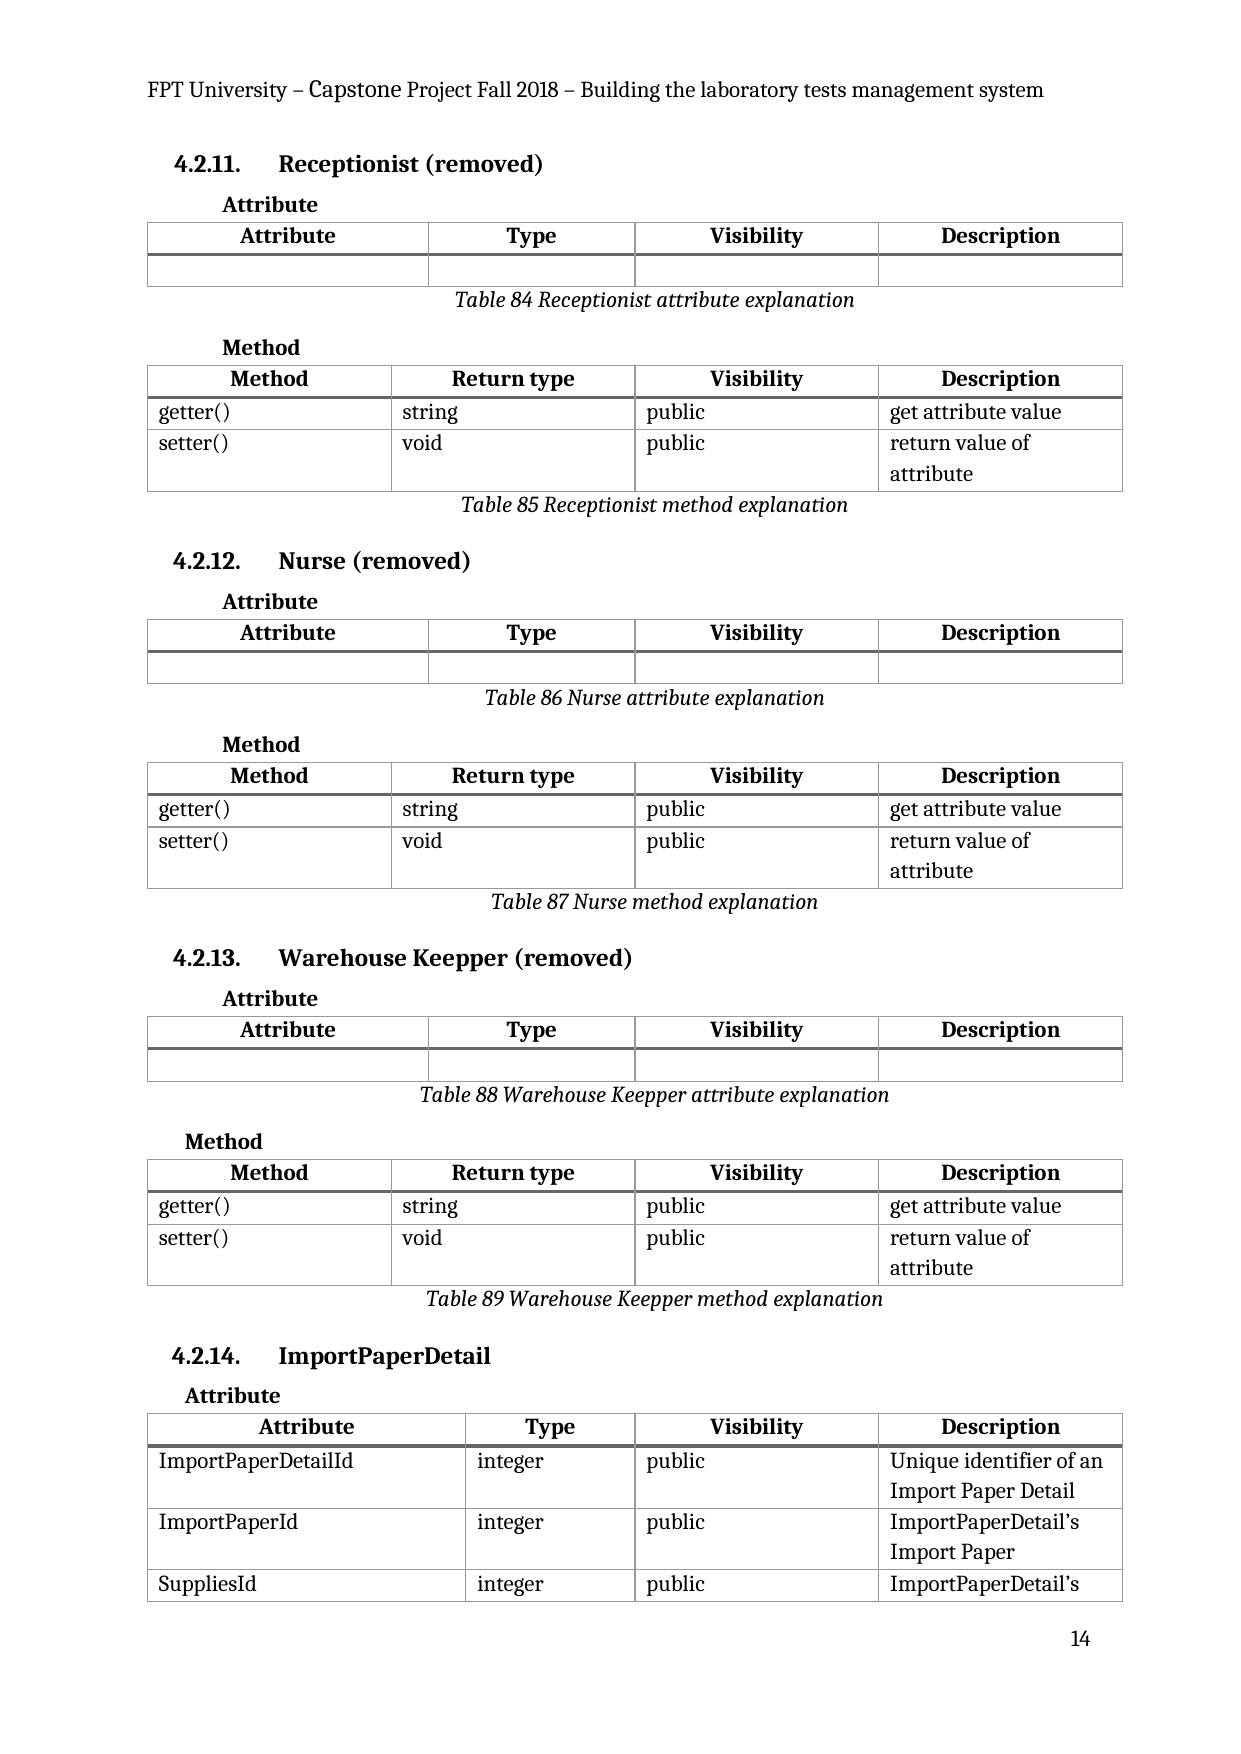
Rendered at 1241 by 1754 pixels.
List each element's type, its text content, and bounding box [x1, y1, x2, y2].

subtitle ImportPaperDetail [241, 1342, 1082, 1370]
table_cell get attribute value [879, 1193, 1122, 1223]
table_cell [636, 653, 878, 683]
table_header Attribute [148, 1414, 465, 1444]
table_header Attribute [148, 620, 428, 650]
table_cell [148, 653, 428, 683]
list Attribute [222, 588, 1090, 615]
table_cell ImportPaperDetailId [148, 1448, 465, 1508]
list Method [222, 334, 1090, 361]
table_cell [429, 653, 634, 683]
table_cell getter() [148, 796, 391, 826]
table_cell getter() [148, 399, 391, 429]
table_header Type [466, 1414, 634, 1444]
table_cell void [392, 430, 634, 491]
list Method [222, 732, 1090, 758]
table_header Method [148, 1160, 391, 1190]
table_cell get attribute value [879, 796, 1122, 826]
table_cell [429, 256, 634, 286]
text Table 87 Nurse method explanation [222, 889, 1090, 915]
text Table 89 Warehouse Keepper method explanation [222, 1286, 1090, 1312]
table_header Type [429, 223, 634, 253]
table_cell string [392, 1193, 634, 1223]
table_header Visibility [636, 1414, 878, 1444]
table_cell public [636, 430, 878, 491]
table_cell [879, 256, 1122, 286]
table_cell public [636, 828, 878, 888]
table_cell public [636, 1193, 878, 1223]
table_header Type [429, 620, 634, 650]
table_cell public [636, 796, 878, 826]
table_header Visibility [636, 1017, 878, 1047]
subtitle Nurse (removed) [241, 547, 1082, 576]
text Method [184, 1129, 1090, 1155]
table_cell integer [466, 1509, 634, 1569]
table_header Description [879, 763, 1122, 793]
text Table 85 Receptionist method explanation [222, 492, 1090, 518]
table_cell integer [466, 1570, 634, 1601]
table_cell [636, 1050, 878, 1081]
table_cell return value of attribute [879, 828, 1122, 888]
table_header Description [879, 366, 1122, 396]
table_cell Unique identifier of an Import Paper Detail [879, 1448, 1122, 1508]
table_cell getter() [148, 1193, 391, 1223]
table_cell public [636, 399, 878, 429]
table_cell [879, 653, 1122, 683]
table_cell return value of attribute [879, 430, 1122, 491]
table_header Attribute [148, 223, 428, 253]
table_header Description [879, 223, 1122, 253]
table_header Return type [392, 1160, 634, 1190]
table_header Description [879, 1160, 1122, 1190]
subtitle Warehouse Keepper (removed) [241, 944, 1082, 973]
list Attribute [222, 191, 1090, 218]
table_header Visibility [636, 1160, 878, 1190]
text Table 88 Warehouse Keepper attribute explanation [222, 1082, 1090, 1108]
table_cell public [636, 1570, 878, 1601]
table_header Visibility [636, 366, 878, 396]
table_cell get attribute value [879, 399, 1122, 429]
table_cell setter() [148, 828, 391, 888]
table_header Description [879, 620, 1122, 650]
table_cell public [636, 1225, 878, 1285]
table_header Method [148, 763, 391, 793]
table_cell [636, 256, 878, 286]
table_header Visibility [636, 223, 878, 253]
table_header Return type [392, 763, 634, 793]
table_cell integer [466, 1448, 634, 1508]
table_cell [429, 1050, 634, 1081]
table_cell setter() [148, 1225, 391, 1285]
text Attribute [184, 1383, 1090, 1409]
subtitle Receptionist (removed) [241, 150, 1082, 179]
table_cell public [636, 1509, 878, 1569]
table_cell string [392, 796, 634, 826]
table_cell void [392, 828, 634, 888]
table_cell public [636, 1448, 878, 1508]
table_cell return value of attribute [879, 1225, 1122, 1285]
table_header Visibility [636, 620, 878, 650]
table_header Method [148, 366, 391, 396]
table_cell ImportPaperId [148, 1509, 465, 1569]
table_cell [148, 1050, 428, 1081]
table_cell [148, 256, 428, 286]
text Table 86 Nurse attribute explanation [222, 684, 1090, 711]
table_header Return type [392, 366, 634, 396]
table_header Type [429, 1017, 634, 1047]
table_cell ImportPaperDetail’s Import Paper [879, 1509, 1122, 1569]
list Attribute [222, 986, 1090, 1012]
table_cell setter() [148, 430, 391, 491]
table_cell string [392, 399, 634, 429]
table_cell void [392, 1225, 634, 1285]
table_cell [879, 1050, 1122, 1081]
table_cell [879, 1570, 1122, 1601]
table_header Description [879, 1414, 1122, 1444]
table_header Visibility [636, 763, 878, 793]
text Table 84 Receptionist attribute explanation [222, 287, 1090, 313]
table_header Attribute [148, 1017, 428, 1047]
table_cell SuppliesId [148, 1570, 465, 1601]
table_header Description [879, 1017, 1122, 1047]
